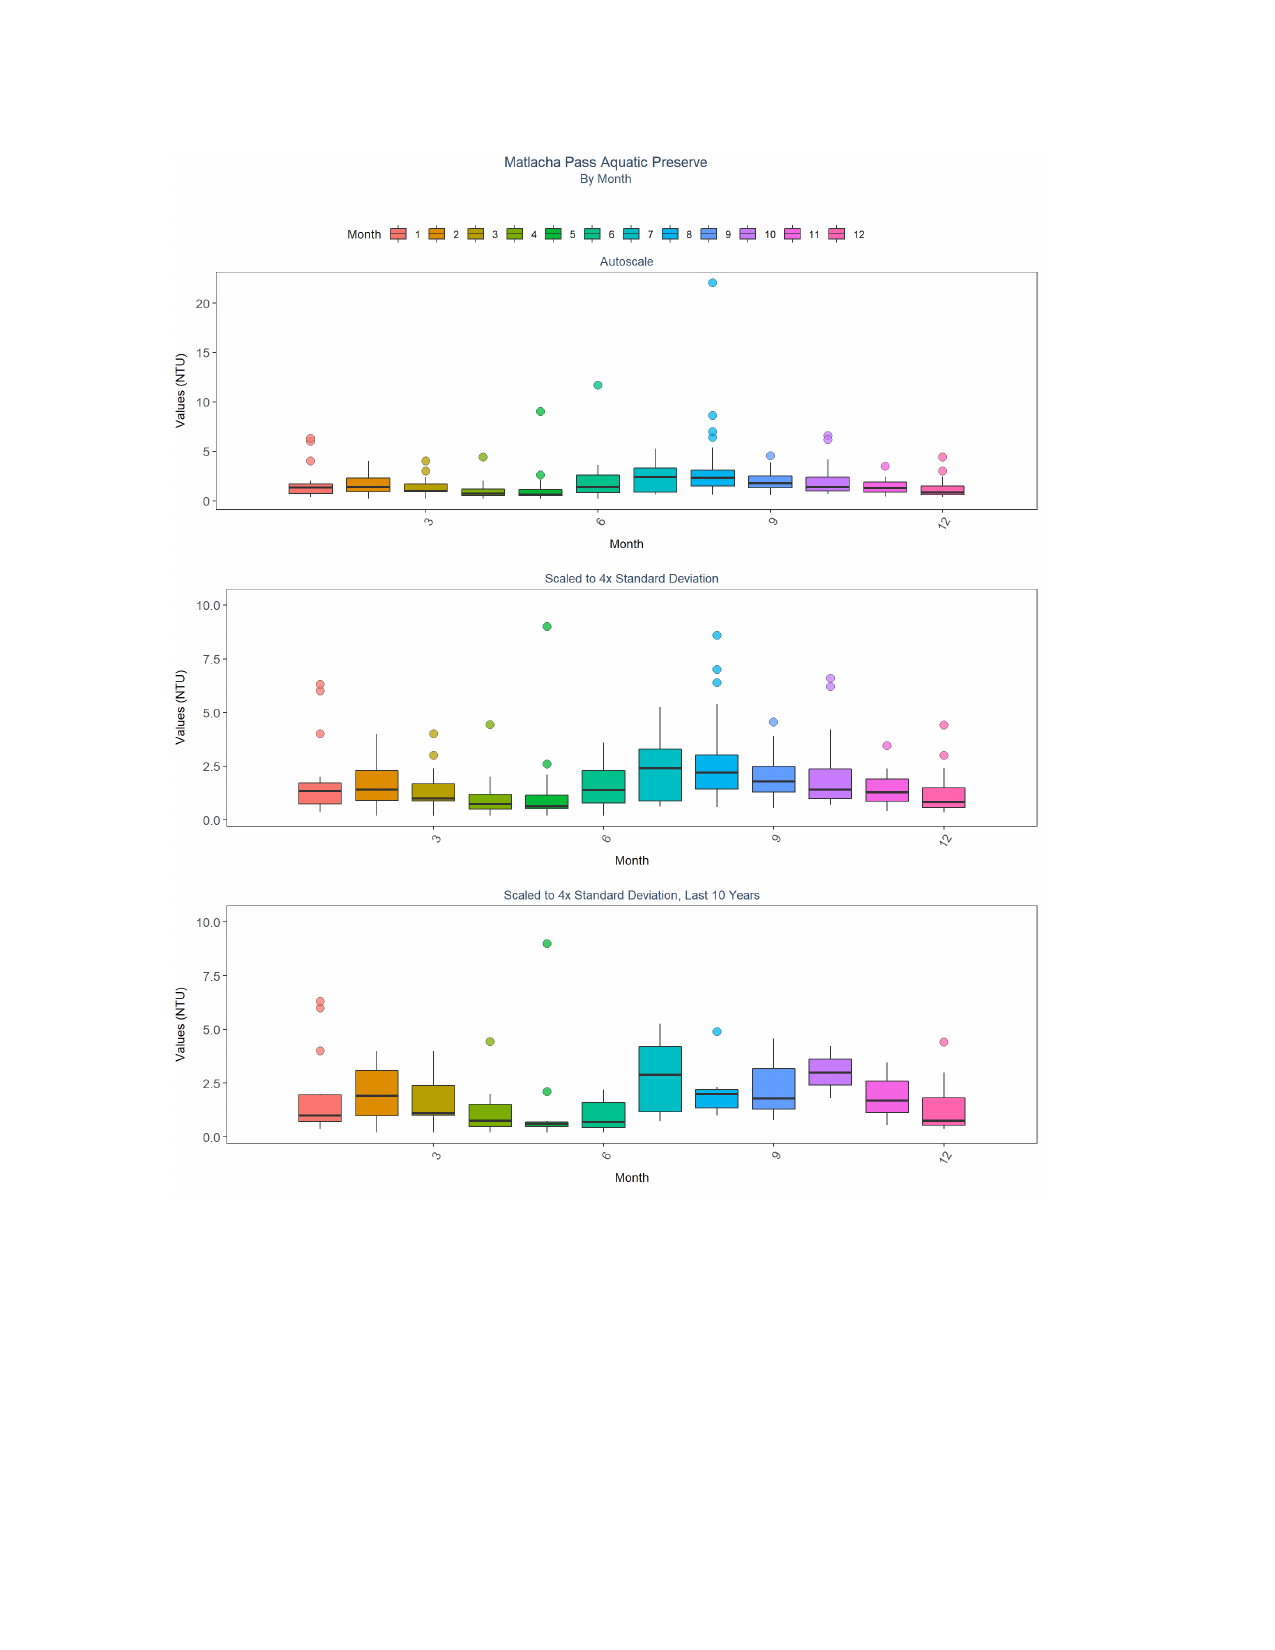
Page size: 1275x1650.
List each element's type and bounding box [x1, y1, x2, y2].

picture [168, 150, 1044, 1200]
